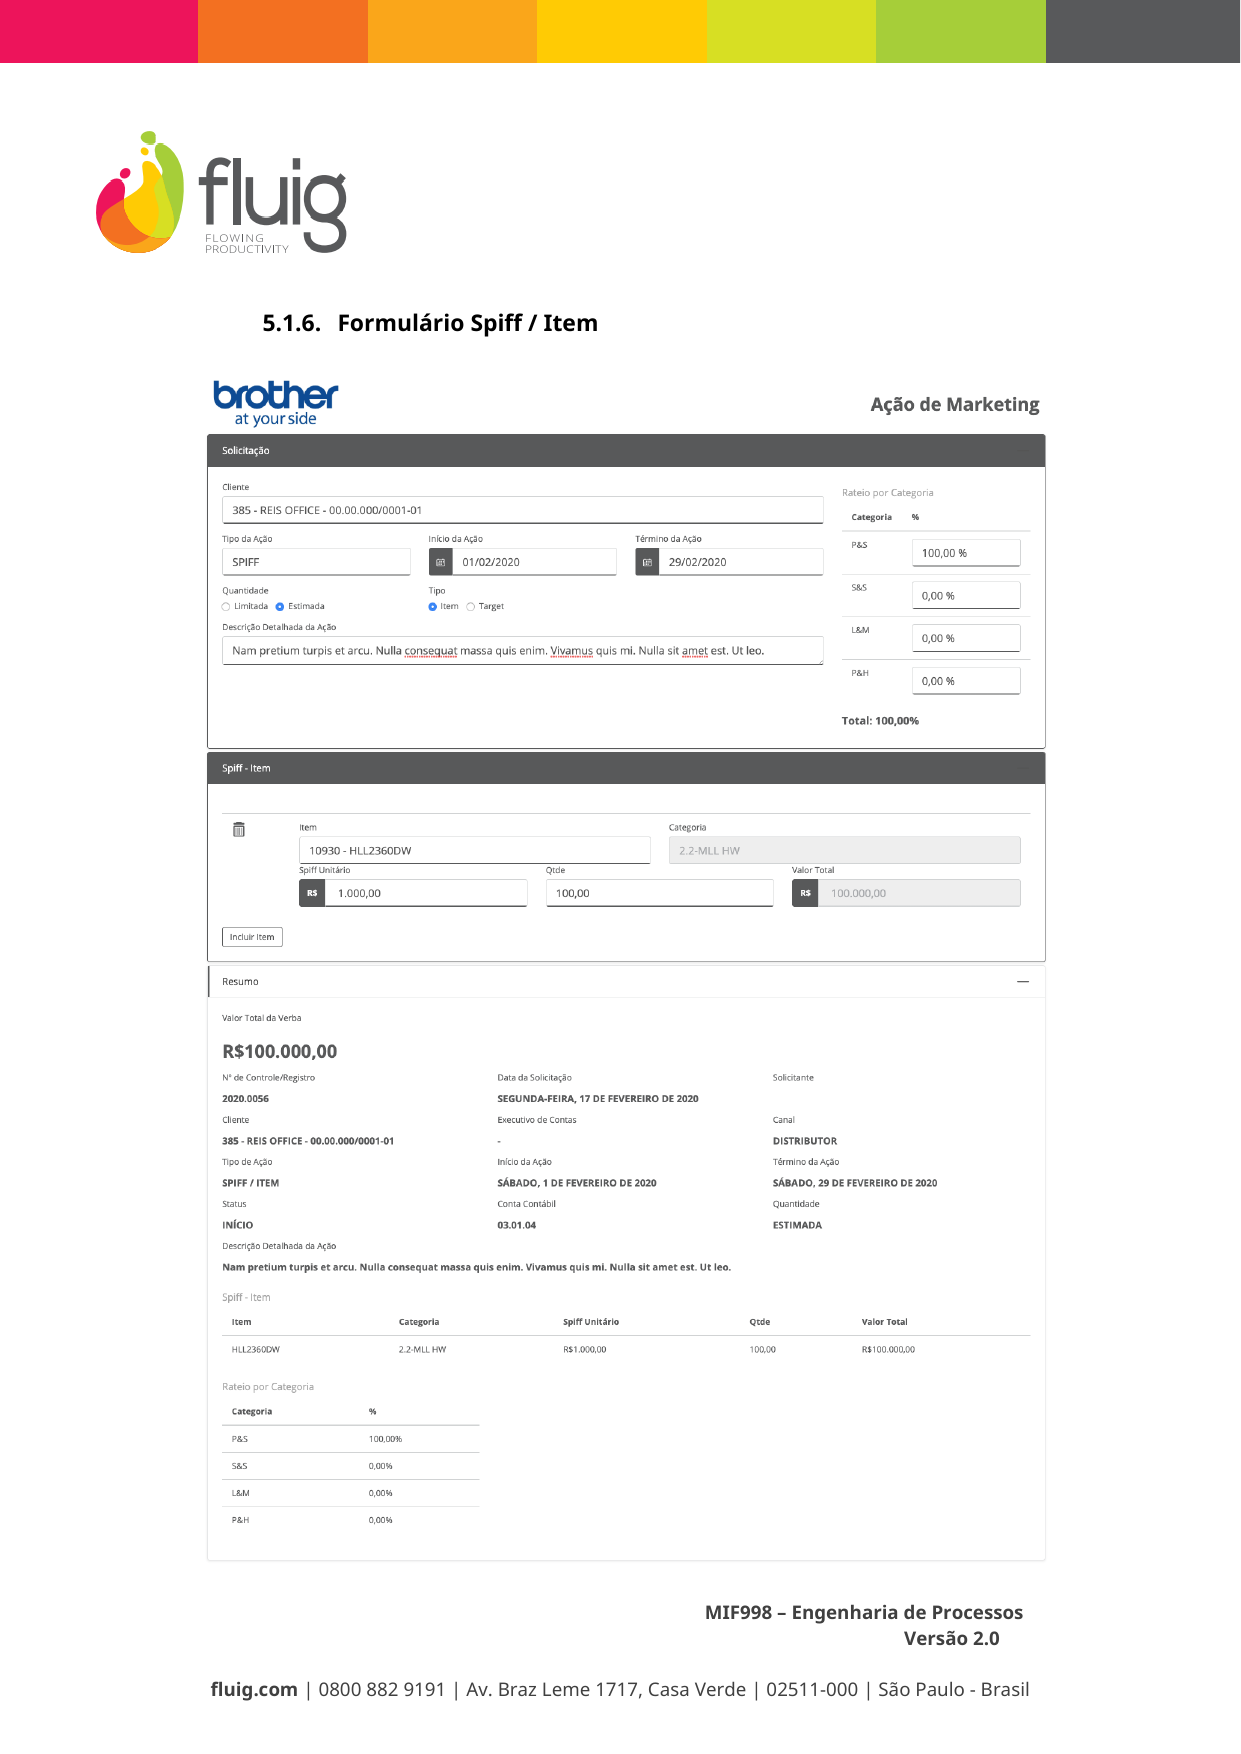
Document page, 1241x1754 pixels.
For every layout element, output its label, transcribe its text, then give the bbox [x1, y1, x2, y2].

picture [193, 369, 1059, 1577]
text Formulário Spiff / Item [262, 307, 1053, 338]
